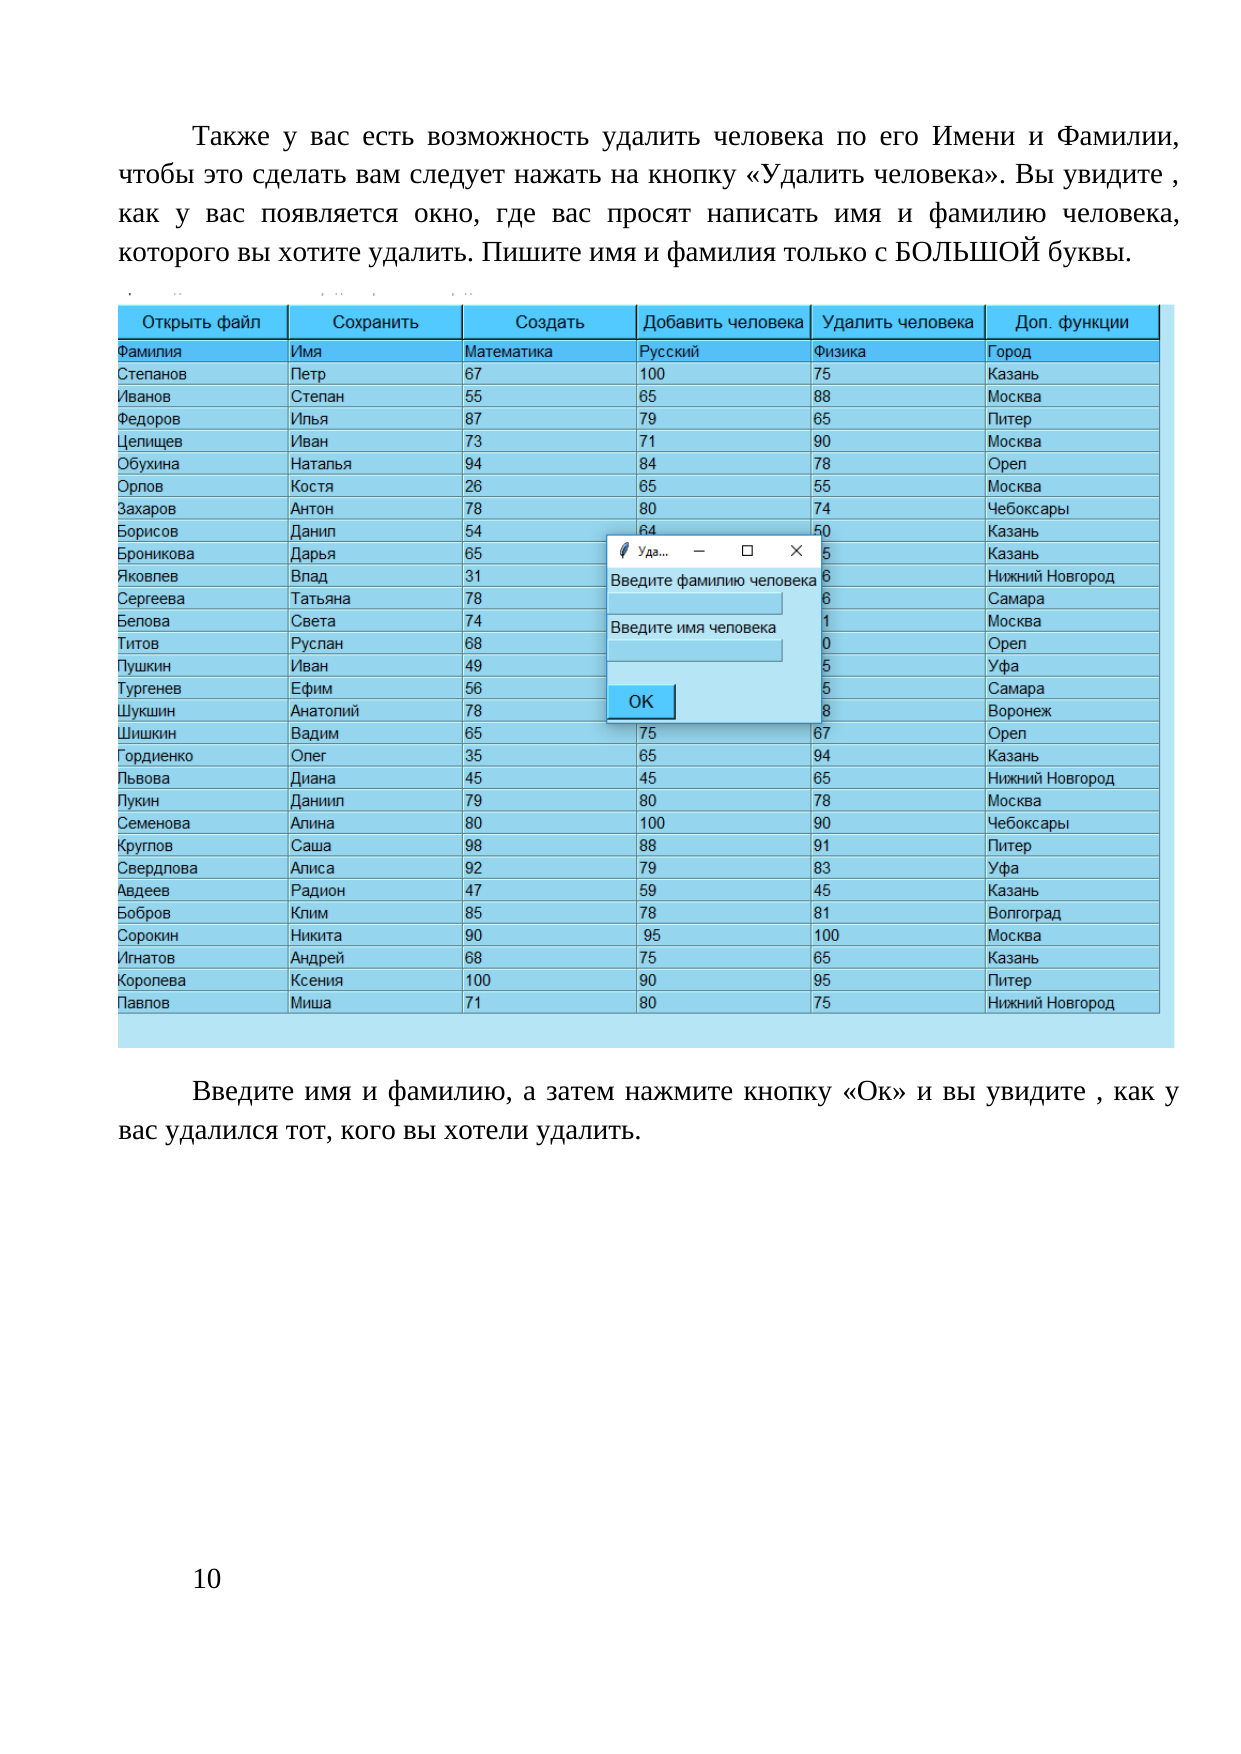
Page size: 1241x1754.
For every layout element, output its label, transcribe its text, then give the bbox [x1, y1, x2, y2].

picture [118, 293, 1175, 1048]
text Введите имя и фамилию, а затем нажмите кнопку «Ок» и вы увидите , как у вас удалился тот, кого вы хотели удалить. [118, 1073, 1181, 1146]
text Также у вас есть возможность удалить человека по его Имени и Фамилии, чтобы это сделать вам следует нажать на кнопку «Удалить человека». Вы увидите , как у вас появляется окно, где вас просят написать имя и фамилию человека, которого вы хотите удалить. Пишите имя и фамилия только с БОЛЬШОЙ буквы. [118, 118, 1181, 267]
